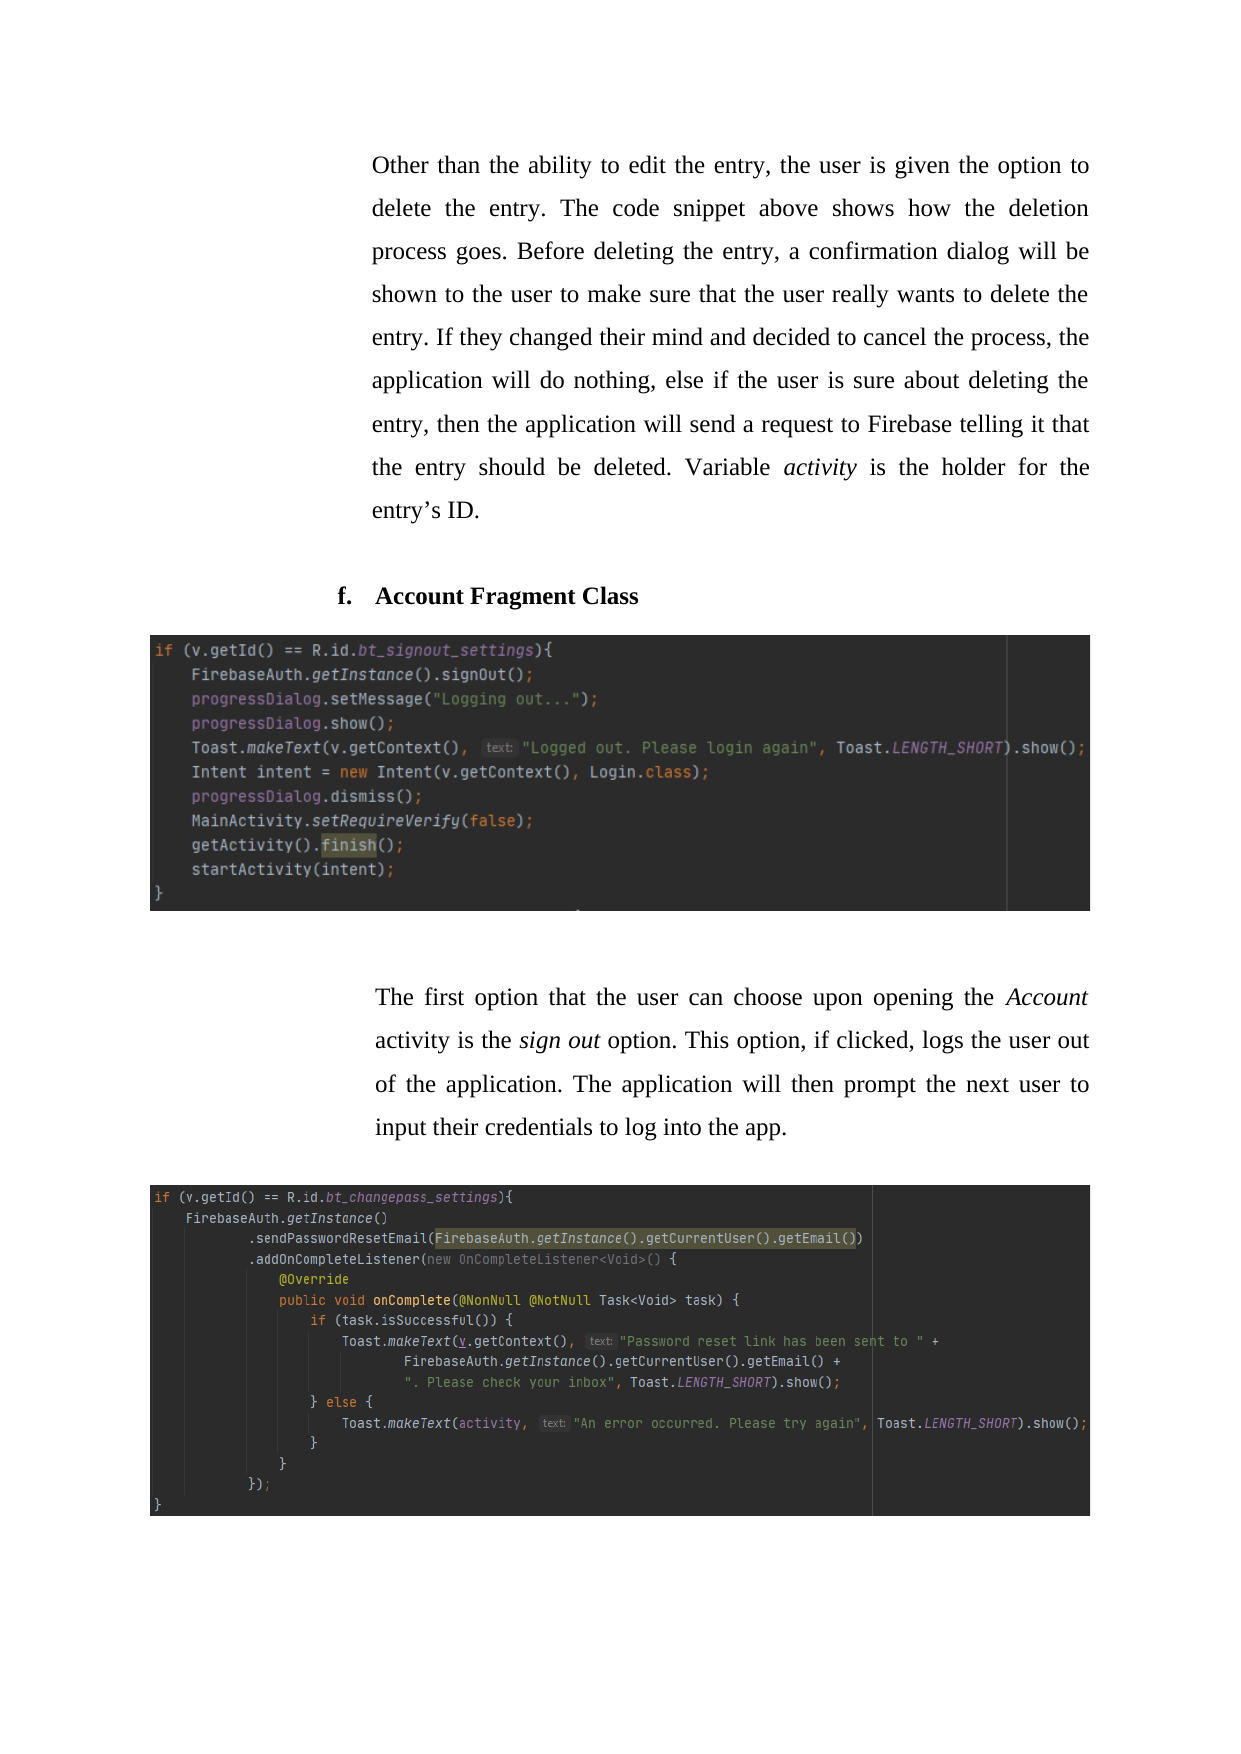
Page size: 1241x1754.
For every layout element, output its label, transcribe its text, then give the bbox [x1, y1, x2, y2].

list Other than the ability to edit the entry, the user is given the option to delete the entry. The code snippet above shows how the deletion process goes. Before deleting the entry, a confirmation dialog will be shown to the user to make sure that the user really wants to delete the entry. If they changed their mind and decided to cancel the process, the application will do nothing, else if the user is sure about deleting the entry, then the application will send a request to Firebase telling it that the entry should be deleted. Variable activity is the holder for the entry’s ID. [372, 150, 1090, 524]
picture [150, 1185, 1091, 1516]
list Account Fragment Class [337, 581, 1090, 610]
list The first option that the user can choose upon opening the Account activity is the sign out option. This option, if clicked, logs the user out of the application. The application will then prompt the next user to input their credentials to log into the app. [375, 982, 1090, 1141]
picture [150, 635, 1091, 911]
